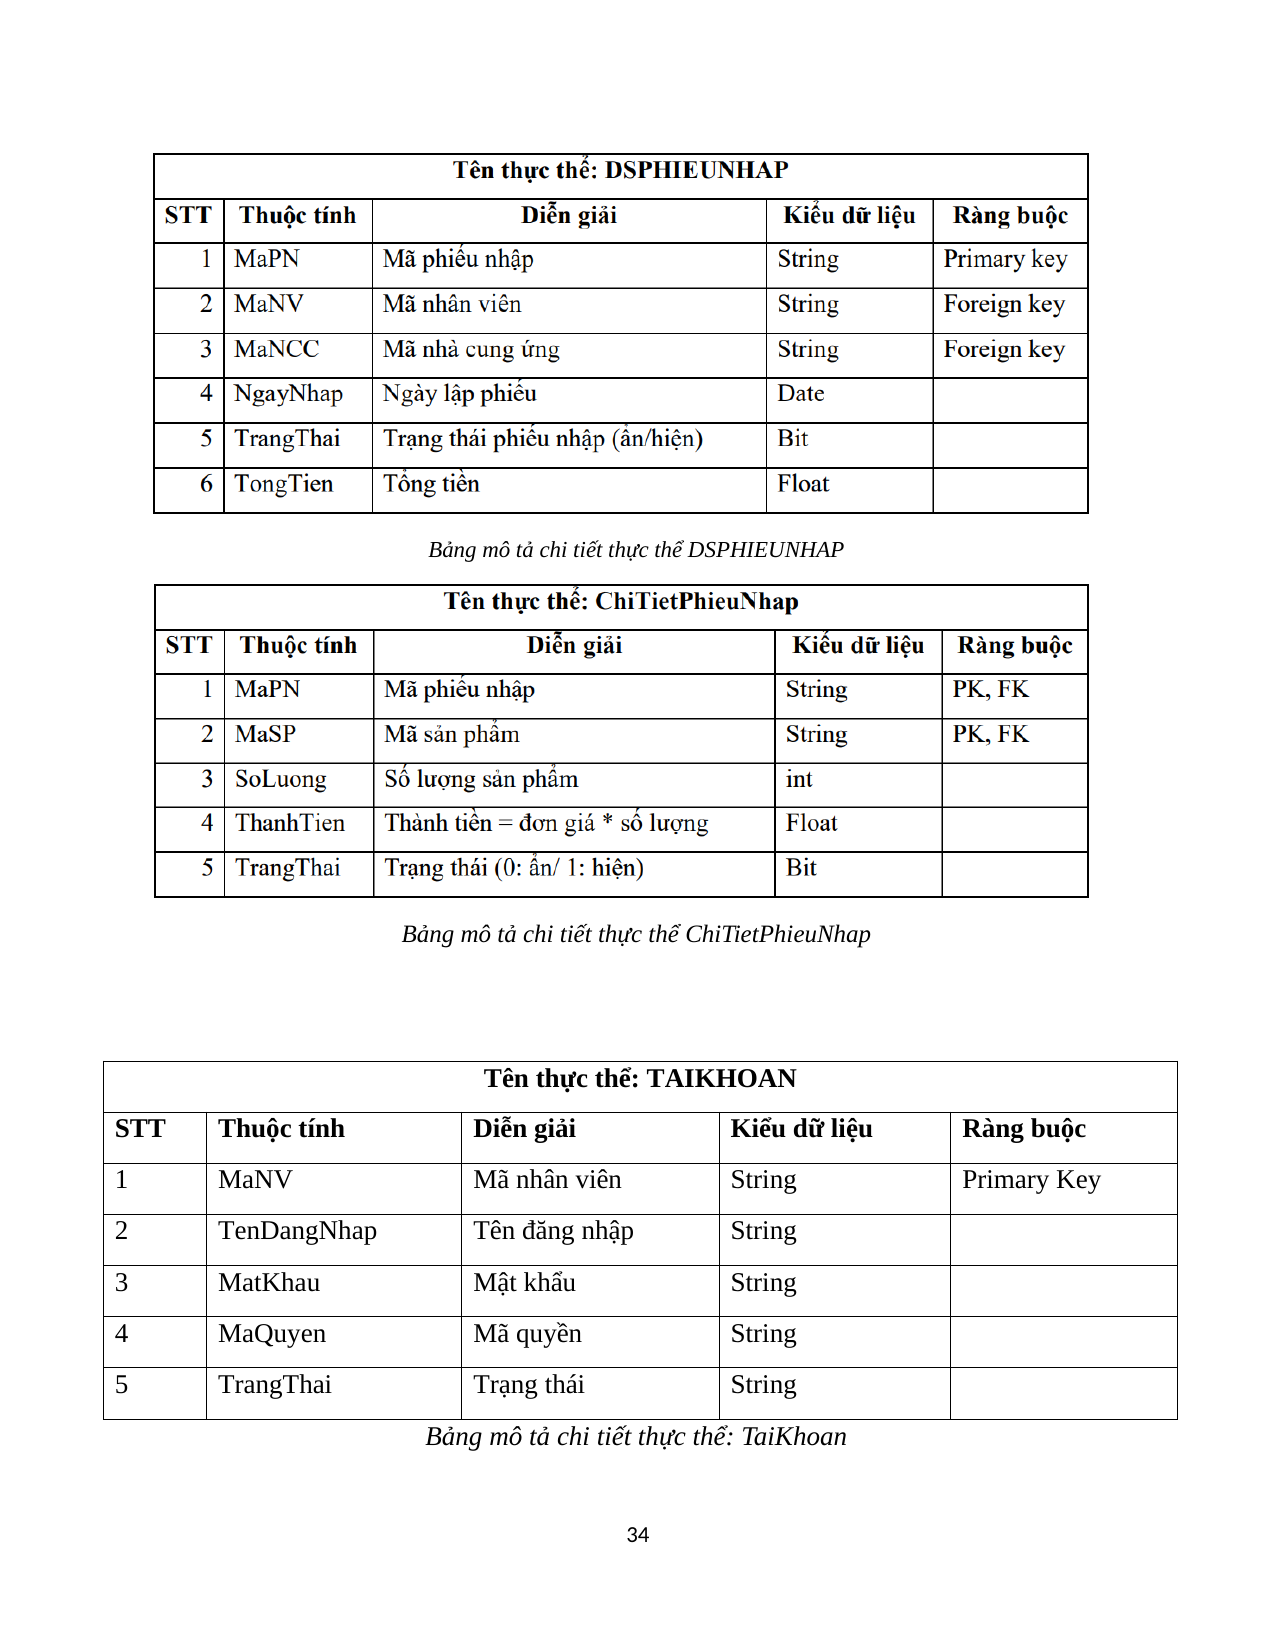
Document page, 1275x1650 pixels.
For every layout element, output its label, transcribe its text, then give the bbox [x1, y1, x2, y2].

table_cell Thuộc tính [207, 1113, 461, 1162]
table_cell Mã nhân viên [462, 1164, 719, 1213]
table_cell Mật khẩu [462, 1266, 719, 1316]
table_cell Primary Key [951, 1164, 1177, 1213]
table_cell [951, 1368, 1177, 1419]
table_cell MatKhau [207, 1266, 461, 1316]
table_cell String [720, 1317, 950, 1367]
text Bảng mô tả chi tiết thực thể DSPHIEUNHAP [150, 536, 1125, 563]
table_cell 2 [104, 1215, 206, 1265]
table_cell [951, 1266, 1177, 1316]
text Bảng mô tả chi tiết thực thể: TaiKhoan [150, 1420, 1125, 1451]
table_cell Kiểu dữ liệu [720, 1113, 950, 1162]
table_cell Ràng buộc [951, 1113, 1177, 1162]
table_cell STT [104, 1113, 206, 1162]
table_cell TenDangNhap [207, 1215, 461, 1265]
table_cell 1 [104, 1164, 206, 1213]
table_cell [951, 1317, 1177, 1367]
table_cell Tên đăng nhập [462, 1215, 719, 1265]
table_cell 3 [104, 1266, 206, 1316]
picture [150, 150, 1091, 518]
table_cell String [720, 1368, 950, 1419]
table_cell 4 [104, 1317, 206, 1367]
table_header Tên thực thể: TAIKHOAN [104, 1062, 1177, 1112]
table_cell Mã quyền [462, 1317, 719, 1367]
picture [150, 581, 1091, 901]
table_cell String [720, 1215, 950, 1265]
text Bảng mô tả chi tiết thực thể ChiTietPhieuNhap [150, 919, 1125, 948]
table_cell String [720, 1164, 950, 1213]
table_cell 5 [104, 1368, 206, 1419]
table_cell MaNV [207, 1164, 461, 1213]
table_cell Diễn giải [462, 1113, 719, 1162]
table_cell Trạng thái [462, 1368, 719, 1419]
table_cell [951, 1215, 1177, 1265]
table_cell String [720, 1266, 950, 1316]
table_cell MaQuyen [207, 1317, 461, 1367]
table_cell TrangThai [207, 1368, 461, 1419]
